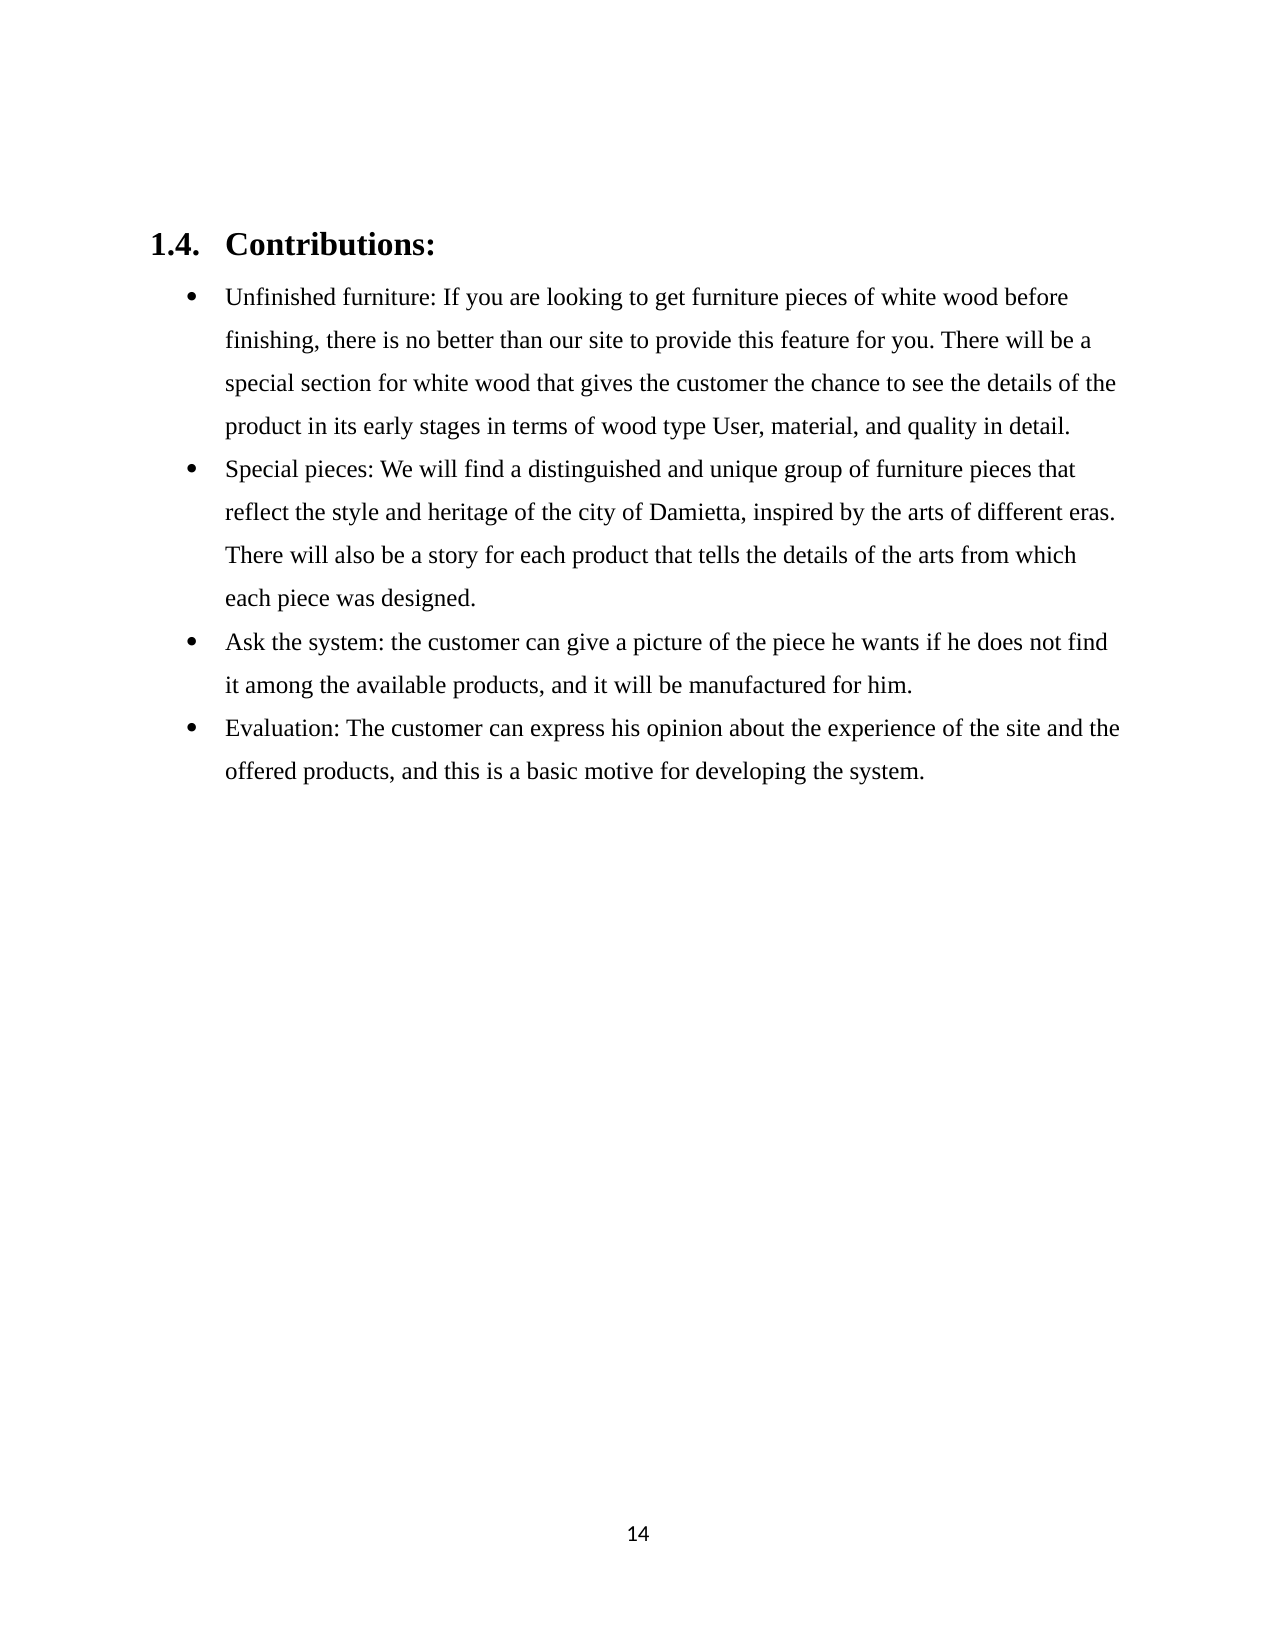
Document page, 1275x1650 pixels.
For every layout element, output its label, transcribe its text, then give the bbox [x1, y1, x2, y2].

list Contributions: [150, 224, 1125, 262]
list Evaluation: The customer can express his opinion about the experience of the site and the offered products, and this is a basic motive for developing the system. [187, 713, 1125, 785]
list Ask the system: the customer can give a picture of the piece he wants if he does not find it among the available products, and it will be manufactured for him. [187, 627, 1125, 698]
list Special pieces: We will find a distinguished and unique group of furniture pieces that reflect the style and heritage of the city of Damietta, inspired by the arts of different eras. There will also be a story for each product that tells the details of the arts from which each piece was designed. [187, 454, 1125, 612]
list Unfinished furniture: If you are looking to get furniture pieces of white wood before finishing, there is no better than our site to provide this feature for you. There will be a special section for white wood that gives the customer the chance to see the details of the product in its early stages in terms of wood type User, material, and quality in detail. [187, 282, 1125, 440]
